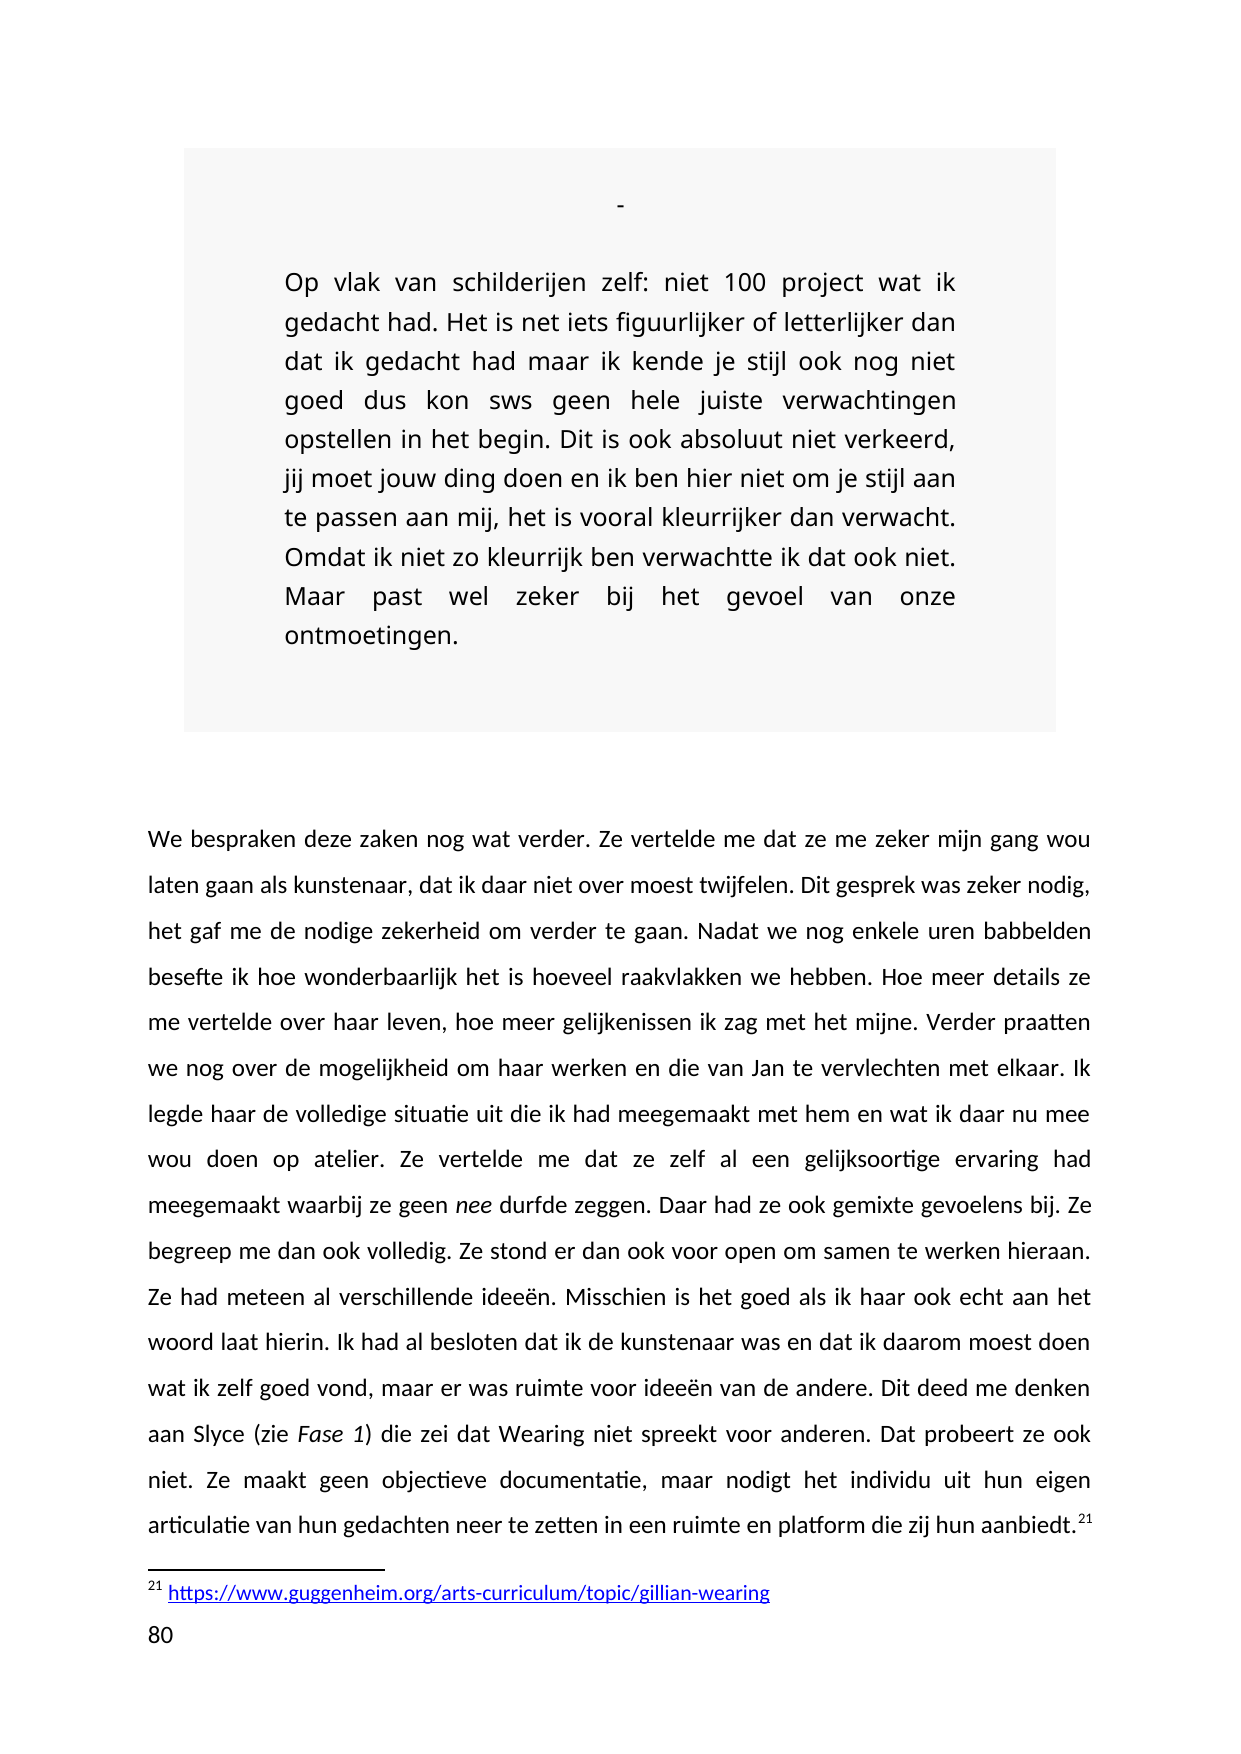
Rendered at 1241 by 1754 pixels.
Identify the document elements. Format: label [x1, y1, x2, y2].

table_header [184, 148, 1056, 732]
text [148, 823, 1093, 1540]
